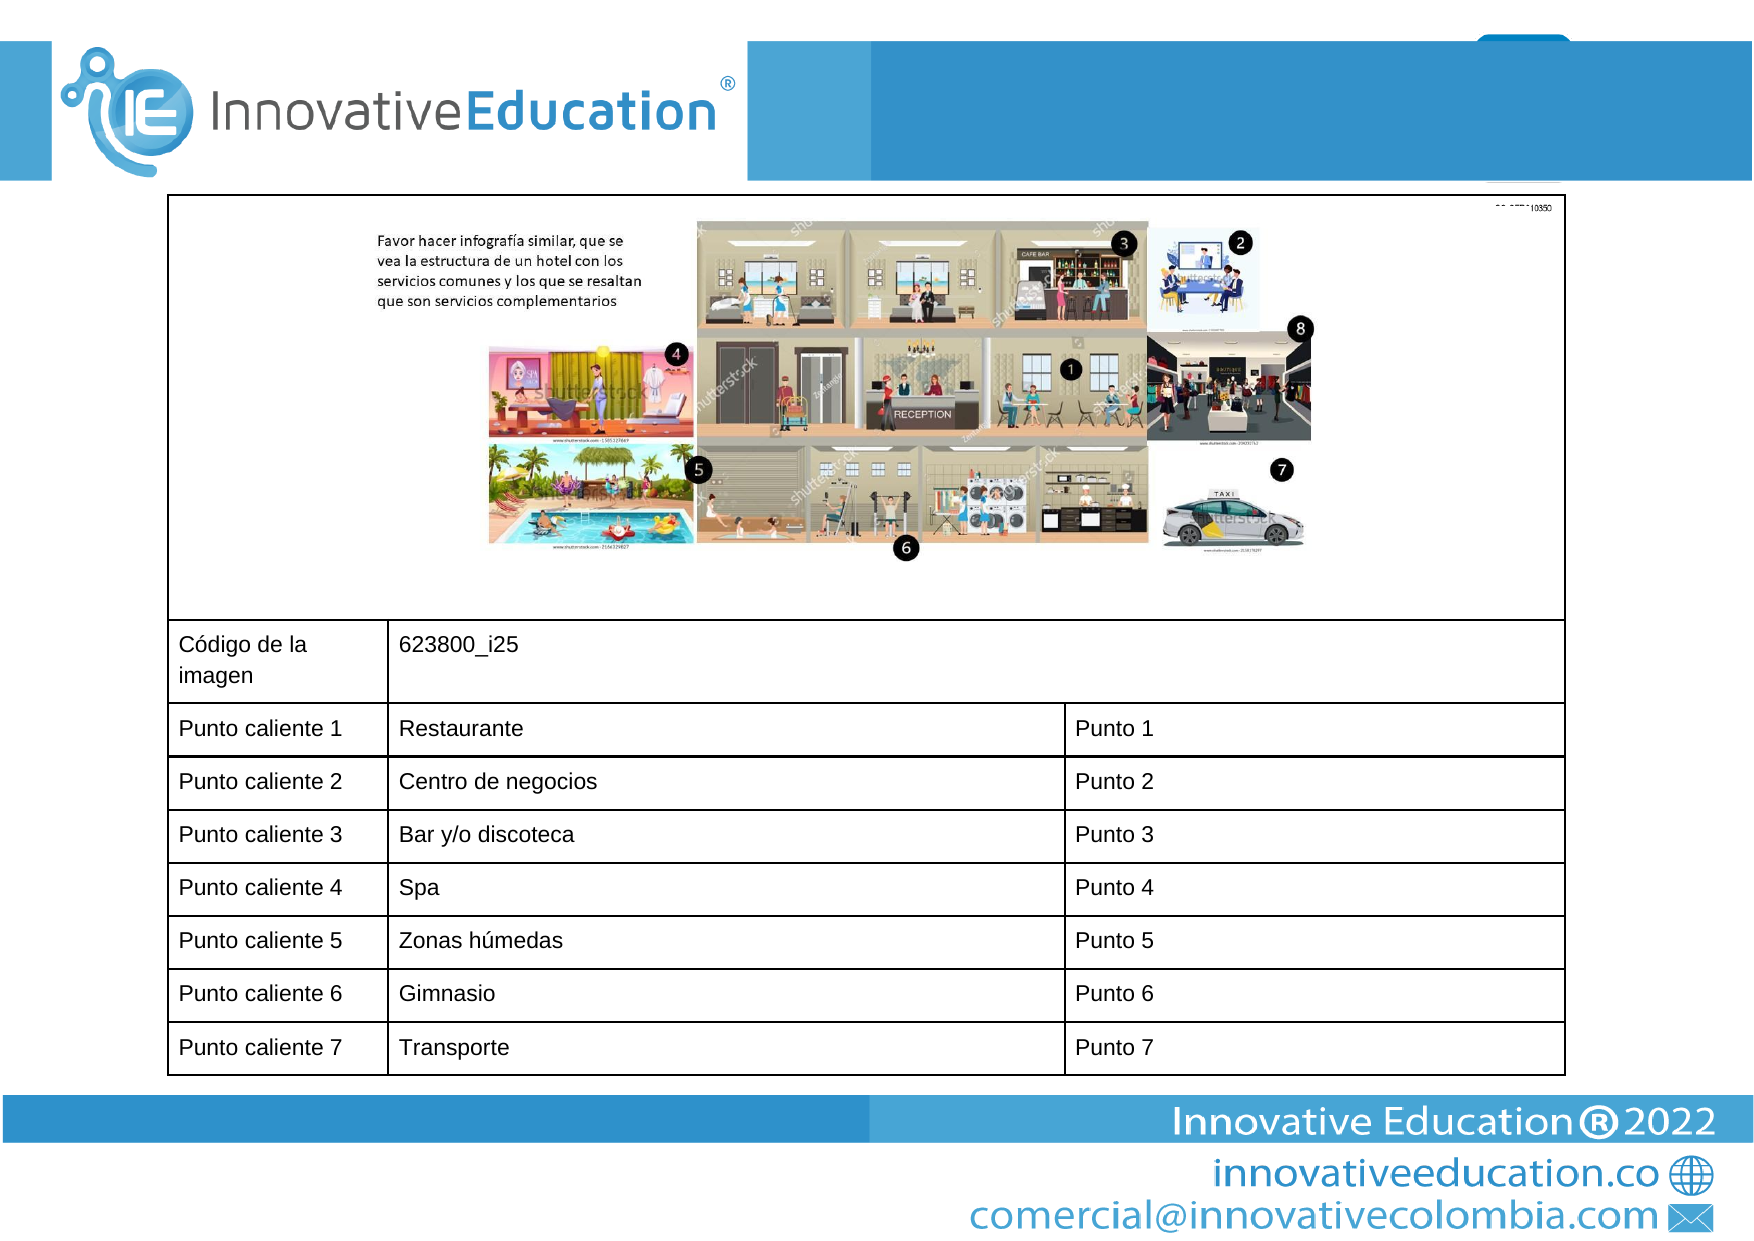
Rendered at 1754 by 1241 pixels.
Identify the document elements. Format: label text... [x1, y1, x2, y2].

table_cell Spa [389, 864, 1064, 915]
table_cell Punto 2 [1066, 758, 1564, 808]
table_cell [169, 196, 1564, 619]
table_cell 623800_i25 [389, 621, 1564, 702]
table_cell Punto 5 [1066, 917, 1564, 968]
table_cell Bar y/o discoteca [389, 811, 1064, 862]
table_cell Punto caliente 5 [169, 917, 387, 968]
table_cell Punto caliente 1 [169, 704, 387, 755]
table_cell Punto caliente 3 [169, 811, 387, 862]
table_cell Punto 1 [1066, 704, 1564, 755]
picture [2, 1093, 1754, 1239]
table_cell Transporte [389, 1023, 1064, 1074]
table_cell Punto 3 [1066, 811, 1564, 862]
picture [0, 28, 1752, 214]
table_cell Punto caliente 7 [169, 1023, 387, 1074]
table_cell Restaurante [389, 704, 1064, 755]
table_cell Punto 6 [1066, 970, 1564, 1021]
table_cell Punto caliente 6 [169, 970, 387, 1021]
table_cell Punto 4 [1066, 864, 1564, 915]
table_cell Centro de negocios [389, 758, 1064, 808]
table_cell Punto caliente 2 [169, 758, 387, 808]
table_cell Punto 7 [1066, 1023, 1564, 1074]
picture [202, 206, 1530, 605]
table_cell Código de la imagen [169, 621, 387, 702]
table_cell Gimnasio [389, 970, 1064, 1021]
table_cell Zonas húmedas [389, 917, 1064, 968]
table_cell Punto caliente 4 [169, 864, 387, 915]
